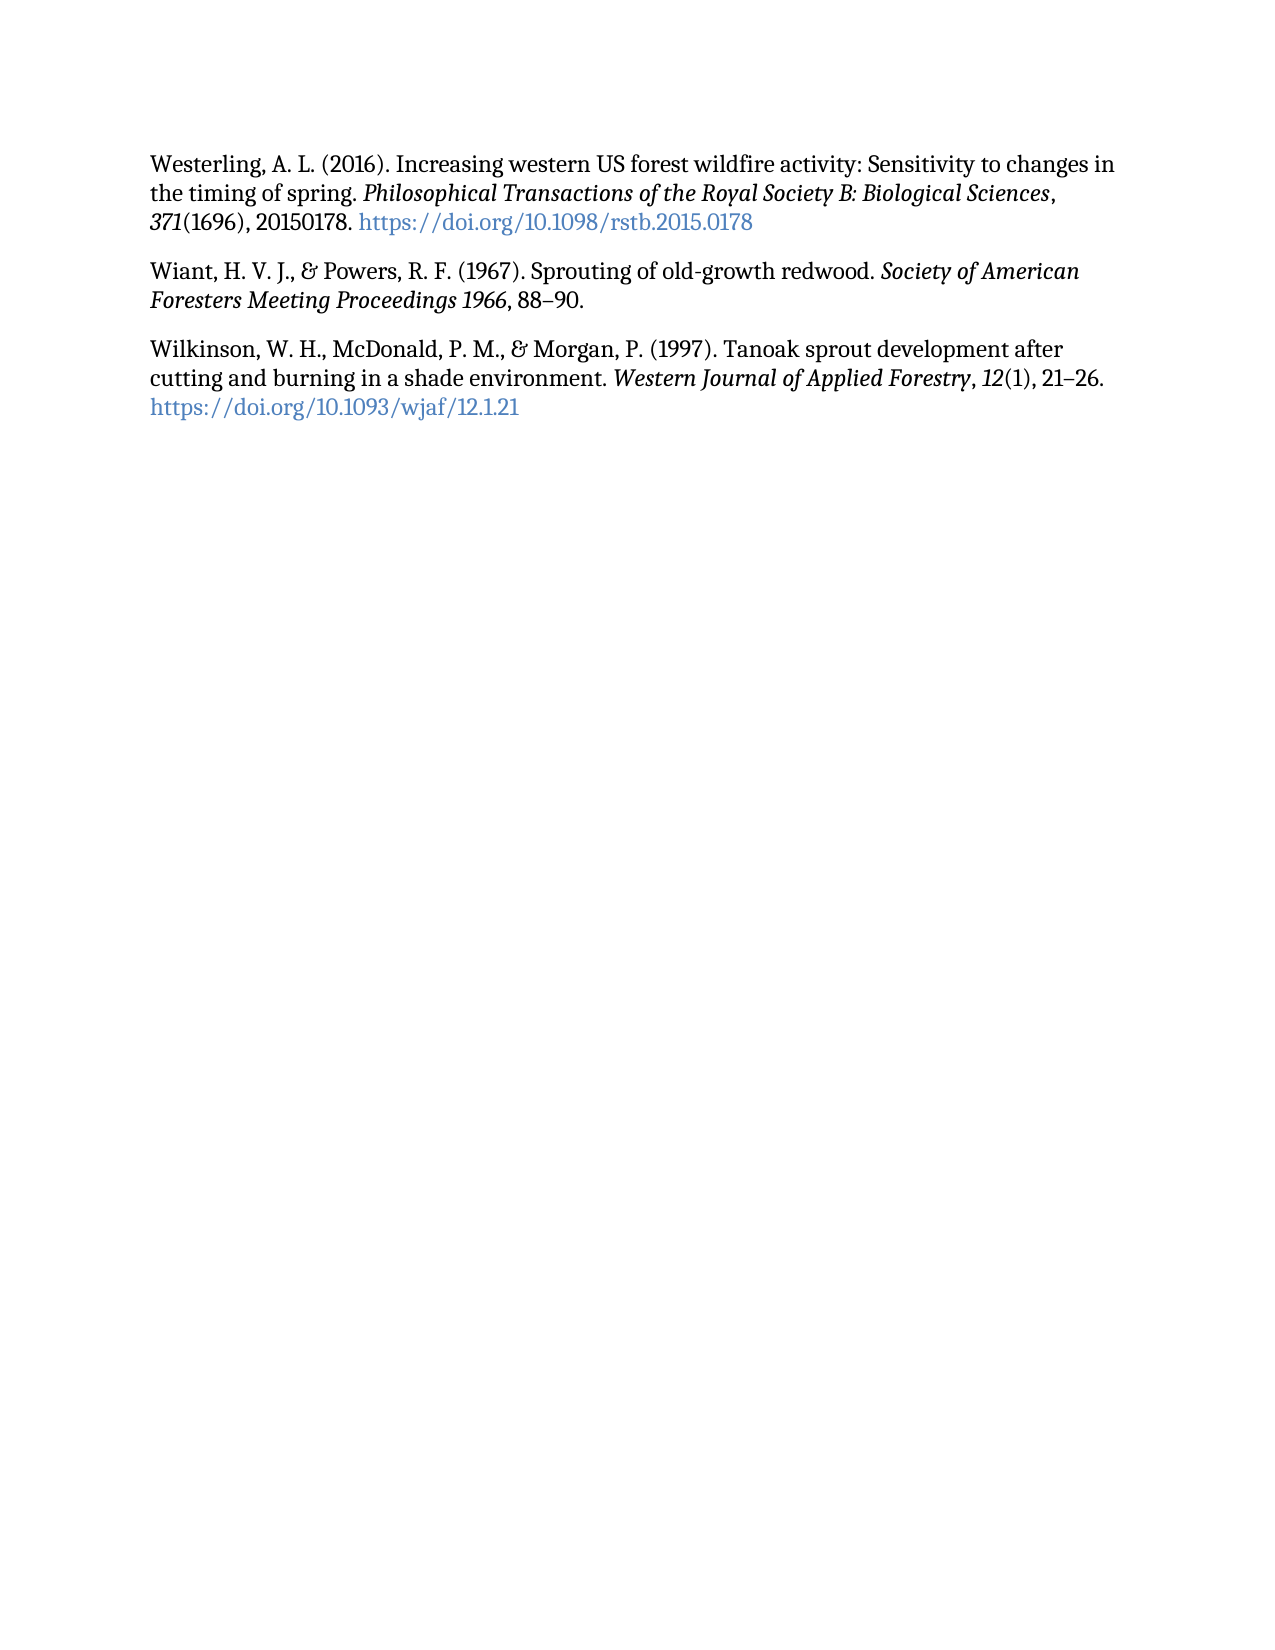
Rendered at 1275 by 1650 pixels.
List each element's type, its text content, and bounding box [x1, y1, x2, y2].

text Wilkinson, W. H., McDonald, P. M., & Morgan, P. (1997). Tanoak sprout development after cutting and burning in a shade environment. Western Journal of Applied Forestry, 12(1), 21–26. https://doi.org/10.1093/wjaf/12.1.21 [150, 335, 1125, 422]
text Westerling, A. L. (2016). Increasing western US forest wildfire activity: Sensitivity to changes in the timing of spring. Philosophical Transactions of the Royal Society B: Biological Sciences, 371(1696), 20150178. https://doi.org/10.1098/rstb.2015.0178 [150, 150, 1125, 236]
text Wiant, H. V. J., & Powers, R. F. (1967). Sprouting of old-growth redwood. Society of American Foresters Meeting Proceedings 1966, 88–90. [150, 257, 1125, 314]
